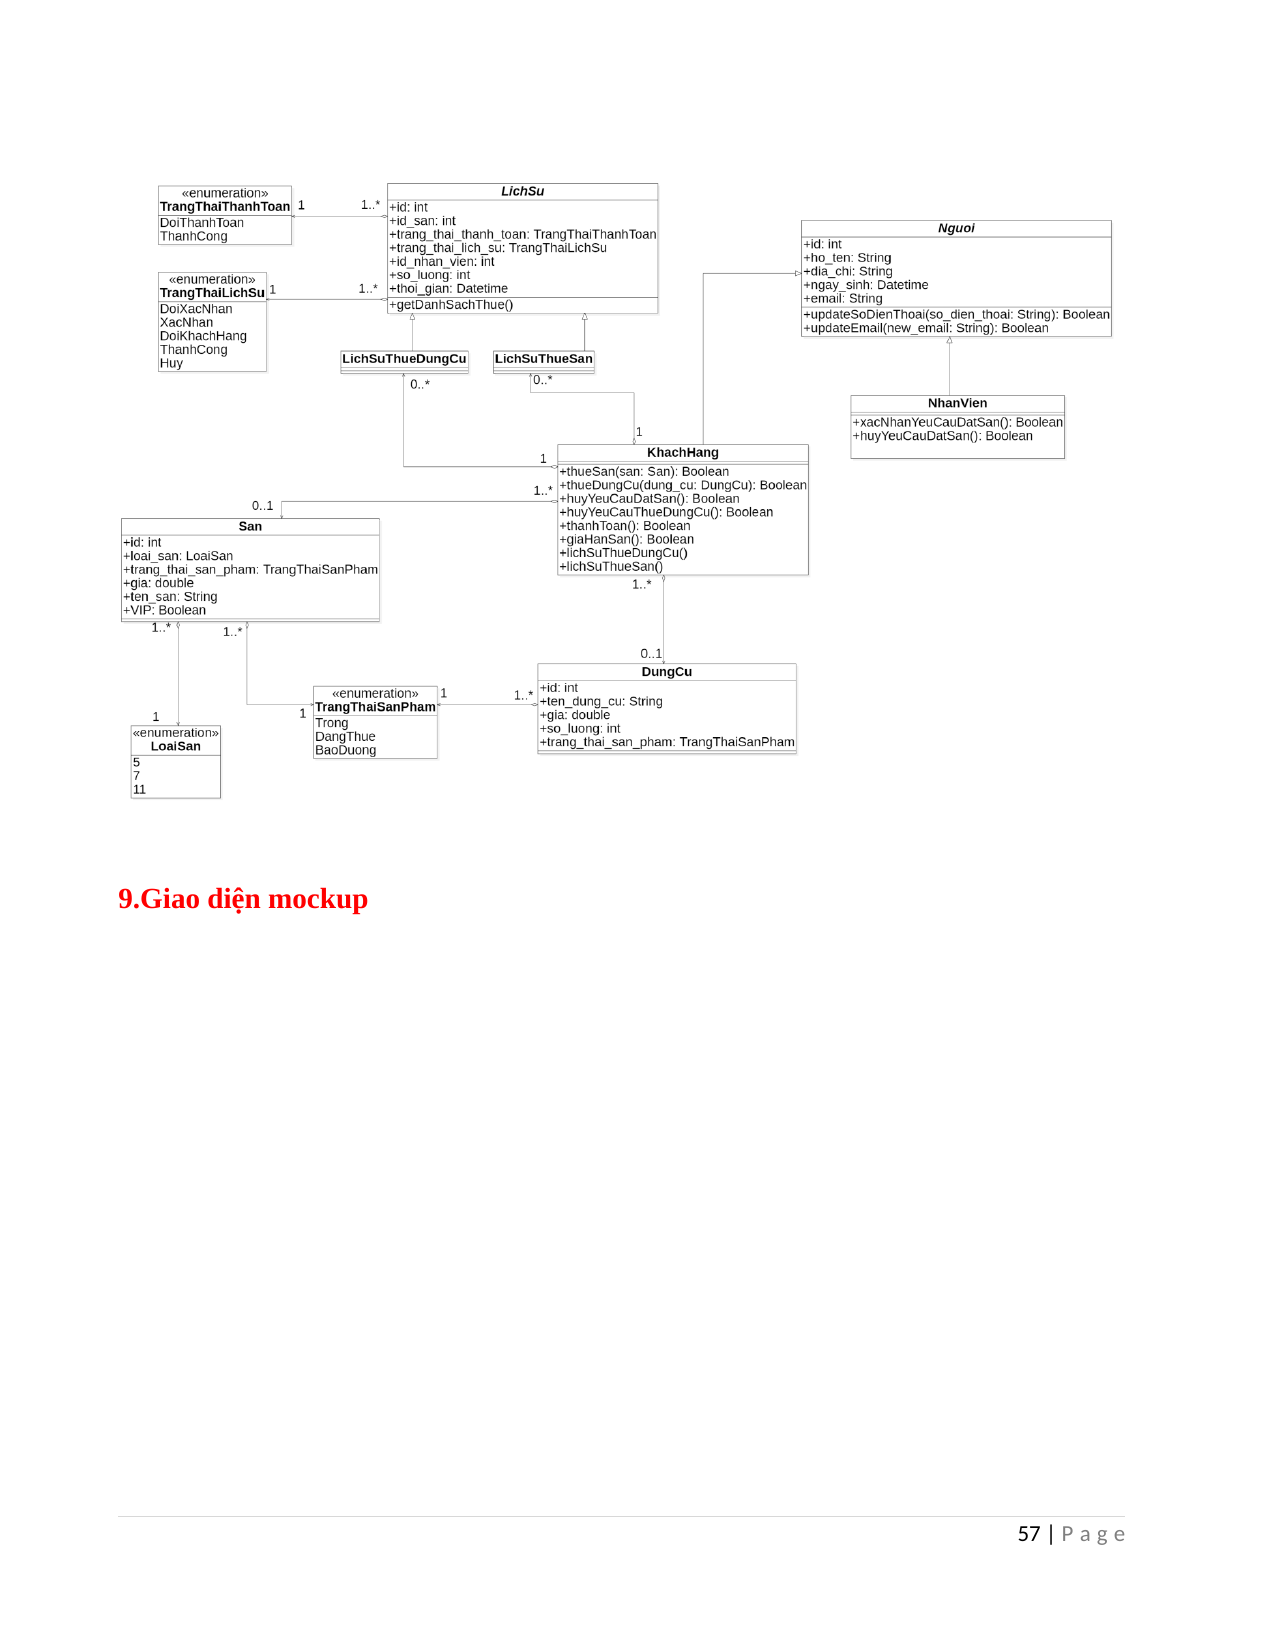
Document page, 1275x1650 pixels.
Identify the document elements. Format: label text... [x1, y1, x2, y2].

list 9.Giao diện mockup [118, 881, 1125, 915]
picture [118, 180, 1123, 810]
